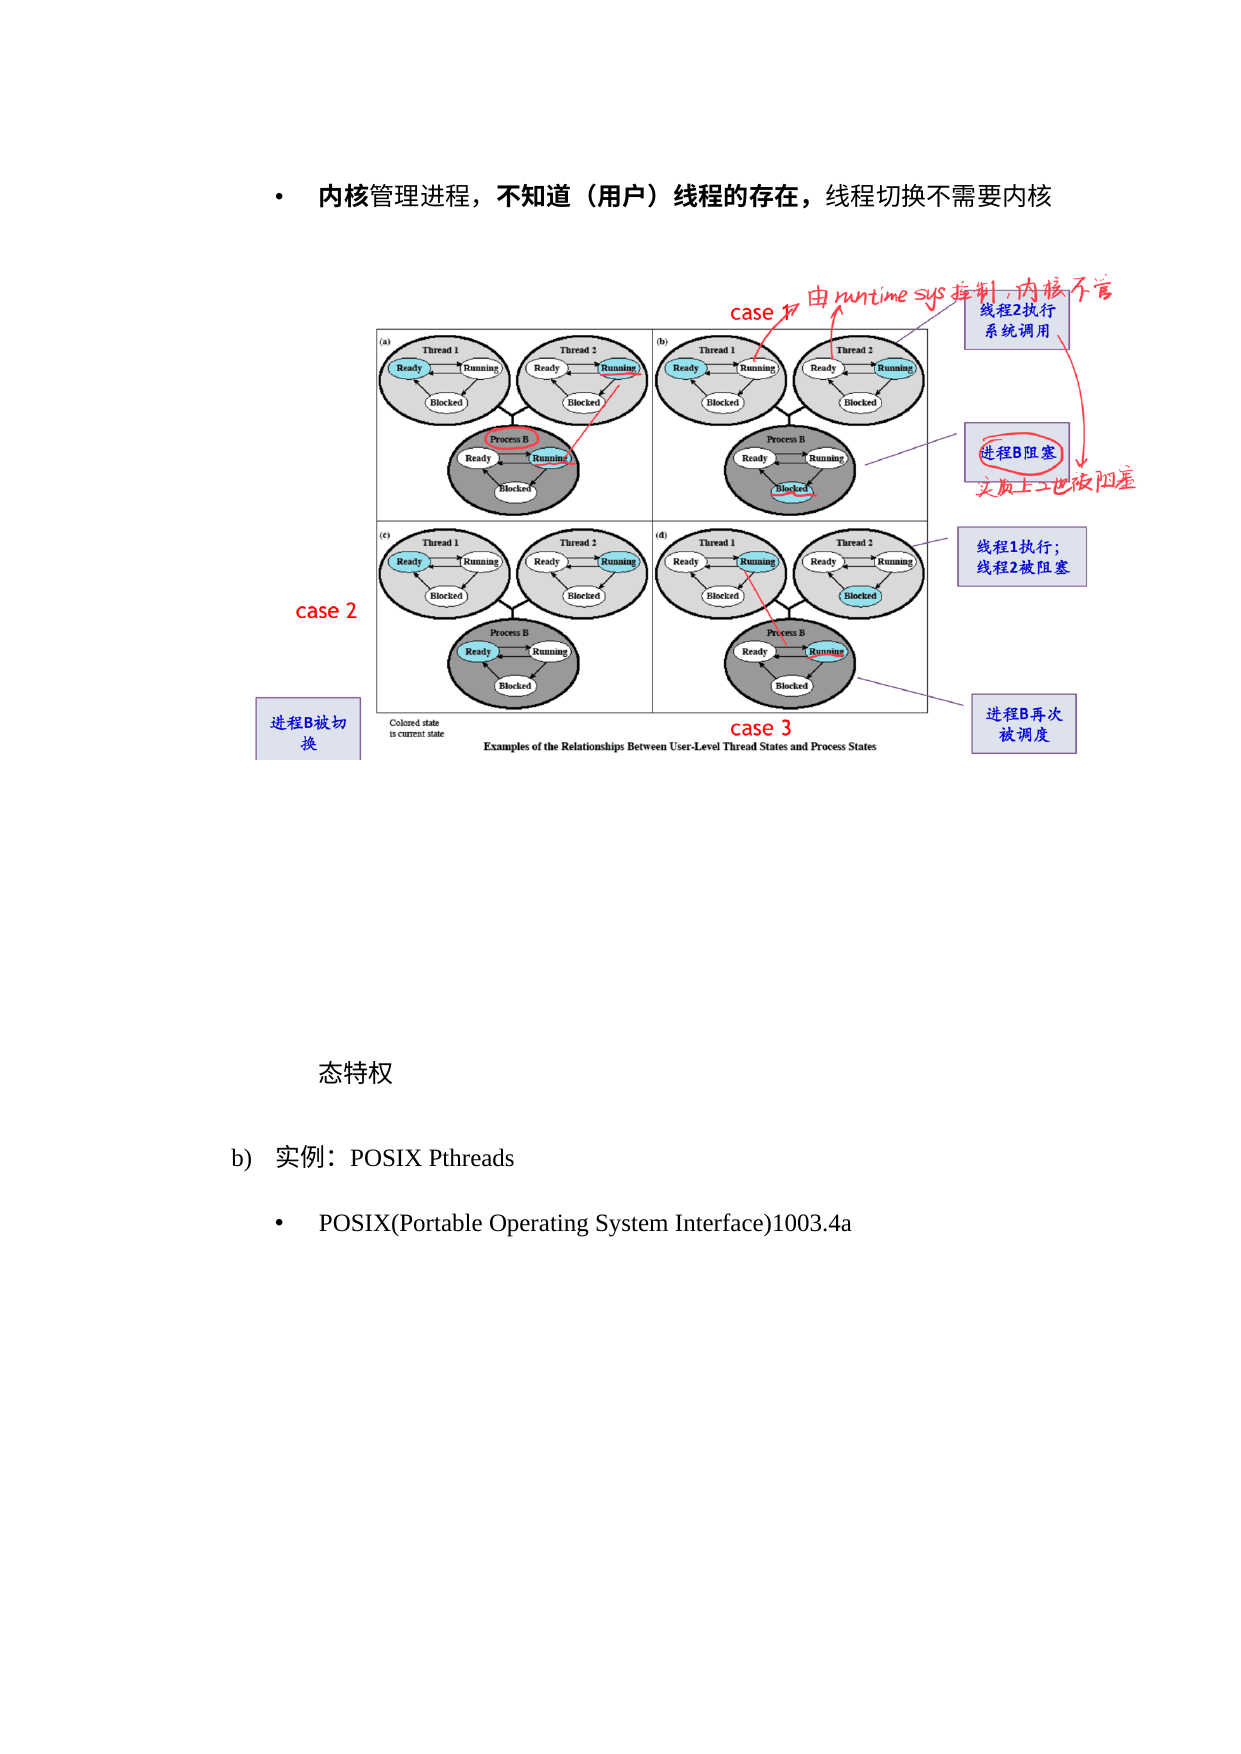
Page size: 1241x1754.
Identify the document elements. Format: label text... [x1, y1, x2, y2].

picture [251, 269, 1141, 760]
list POSIX(Portable Operating System Interface)1003.4a [275, 1206, 1053, 1238]
list 内核管理进程，不知道（用户）线程的存在，线程切换不需要内核态特权 [275, 162, 1053, 269]
list 内核管理进程，不知道（用户）线程的存在，线程切换不需要内核态特权 [275, 760, 1053, 1104]
list 实例：POSIX Pthreads [231, 1123, 1053, 1188]
